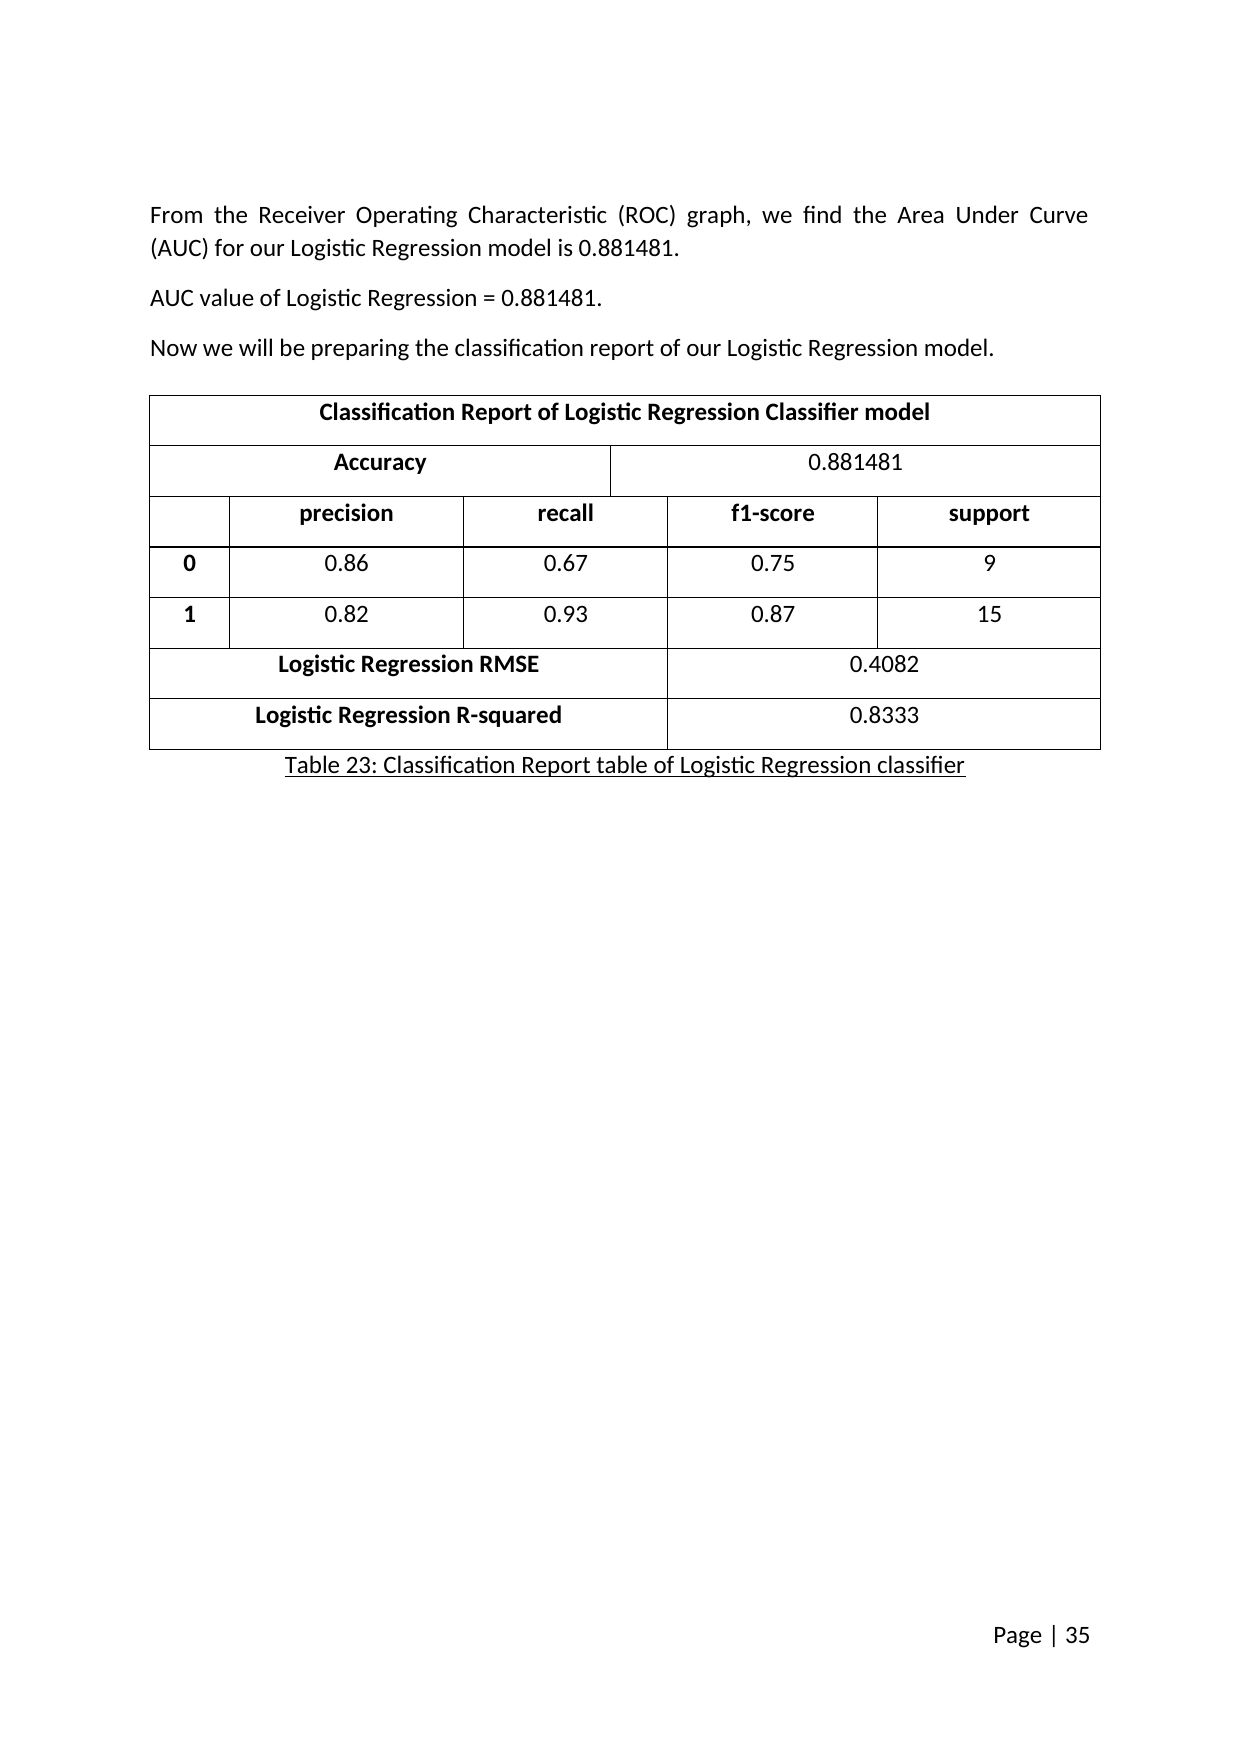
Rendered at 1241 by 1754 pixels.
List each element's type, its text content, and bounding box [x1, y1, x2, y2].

text AUC value of Logistic Regression = 0.881481. [150, 282, 1090, 313]
text Now we will be preparing the classification report of our Logistic Regression model. [150, 332, 1090, 362]
text From the Receiver Operating Characteristic (ROC) graph, we find the Area Under Curve (AUC) for our Logistic Regression model is 0.881481. [150, 199, 1090, 263]
